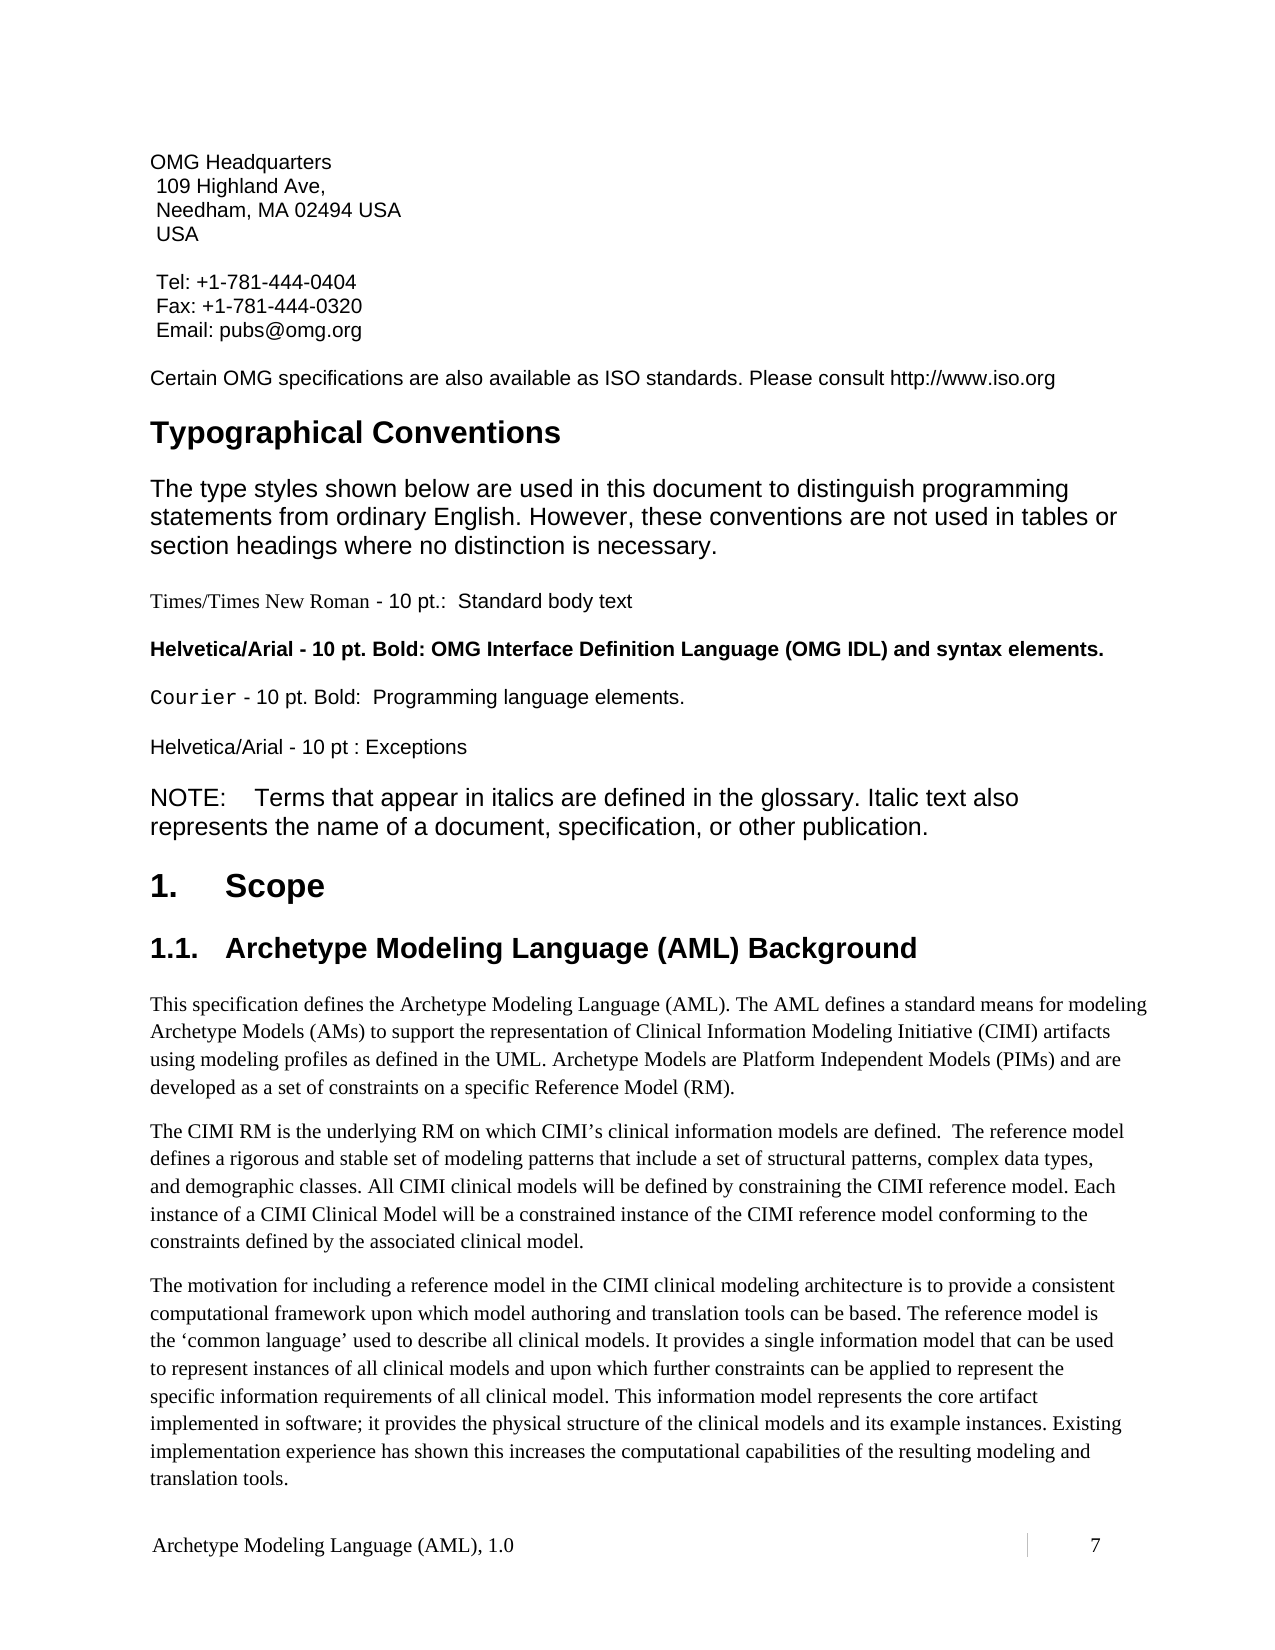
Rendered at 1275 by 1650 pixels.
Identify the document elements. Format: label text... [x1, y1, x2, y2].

subtitle Archetype Modeling Language (AML) Background [150, 931, 1125, 965]
text The CIMI RM is the underlying RM on which CIMI’s clinical information models are defined. The reference model defines a rigorous and stable set of modeling patterns that include a set of structural patterns, complex data types, and demographic classes. All CIMI clinical models will be defined by constraining the CIMI reference model. Each instance of a CIMI Clinical Model will be a constrained instance of the CIMI reference model conforming to the constraints defined by the associated clinical model. [150, 1119, 1125, 1253]
text The type styles shown below are used in this document to distinguish programming statements from ordinary English. However, these conventions are not used in tables or section headings where no distinction is necessary. [150, 474, 1125, 560]
text OMG Headquarters 109 Highland Ave, Needham, MA 02494 USA USA Tel: +1-781-444-0404 Fax: +1-781-444-0320 Email: pubs@omg.org Certain OMG specifications are also available as ISO standards. Please consult http://www.iso.org [150, 150, 1125, 414]
text Helvetica/Arial - 10 pt. Bold: OMG Interface Definition Language (OMG IDL) and syntax elements. [150, 637, 1125, 685]
text Courier - 10 pt. Bold: Programming language elements. [150, 685, 1125, 735]
text NOTE: Terms that appear in italics are defined in the glossary. Italic text also represents the name of a document, specification, or other publication. [150, 783, 1125, 840]
text Typographical Conventions [150, 414, 1125, 474]
text Helvetica/Arial - 10 pt : Exceptions [150, 735, 1125, 783]
text This specification defines the Archetype Modeling Language (AML). The AML defines a standard means for modeling Archetype Models (AMs) to support the representation of Clinical Information Modeling Initiative (CIMI) artifacts using modeling profiles as defined in the UML. Archetype Models are Platform Independent Models (PIMs) and are developed as a set of constraints on a specific Reference Model (RM). [150, 992, 1155, 1099]
text Times/Times New Roman - 10 pt.: Standard body text [150, 589, 1125, 637]
subtitle Scope [150, 866, 1125, 904]
text The motivation for including a reference model in the CIMI clinical modeling architecture is to provide a consistent computational framework upon which model authoring and translation tools can be based. The reference model is the ‘common language’ used to describe all clinical models. It provides a single information model that can be used to represent instances of all clinical models and upon which further constraints can be applied to represent the specific information requirements of all clinical model. This information model represents the core artifact implemented in software; it provides the physical structure of the clinical models and its example instances. Existing implementation experience has shown this increases the computational capabilities of the resulting modeling and translation tools. [150, 1273, 1125, 1490]
